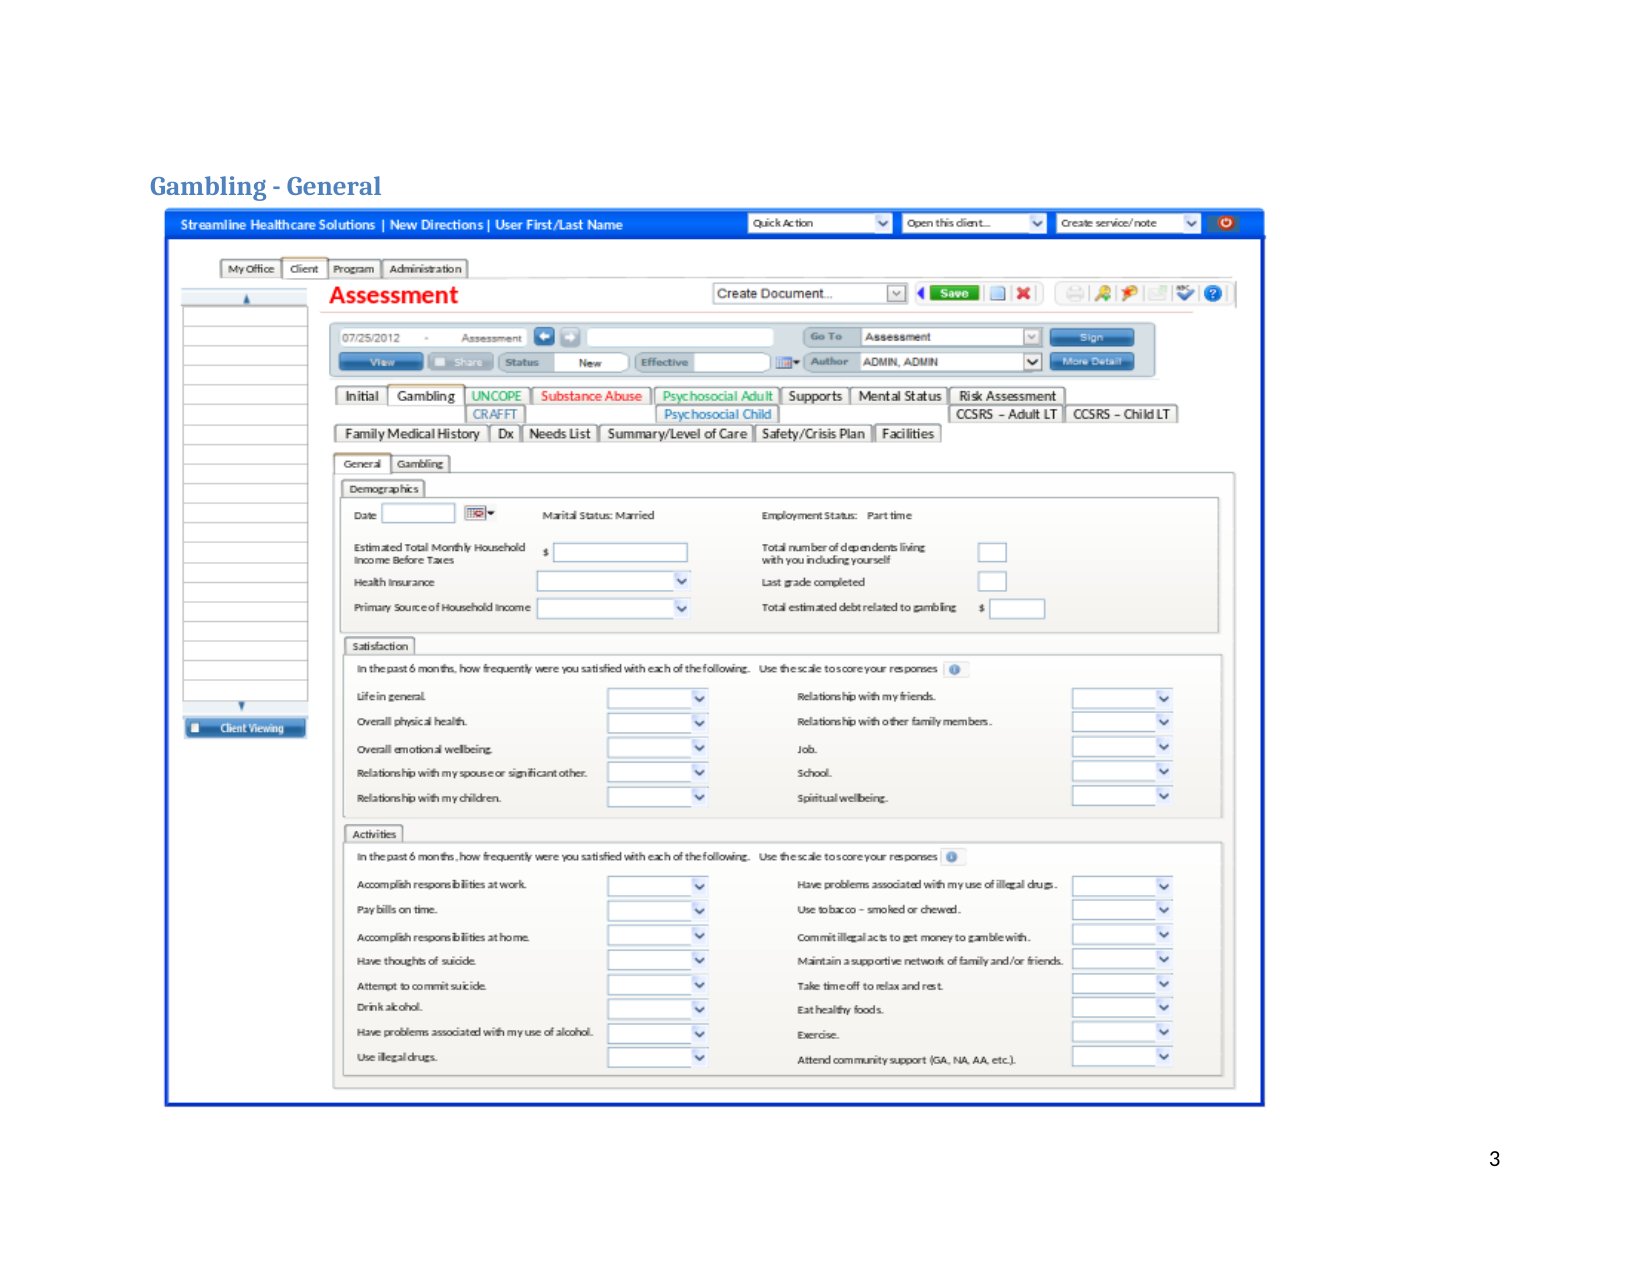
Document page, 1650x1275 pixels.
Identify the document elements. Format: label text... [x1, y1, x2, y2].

subtitle Gambling - General [150, 171, 1500, 202]
